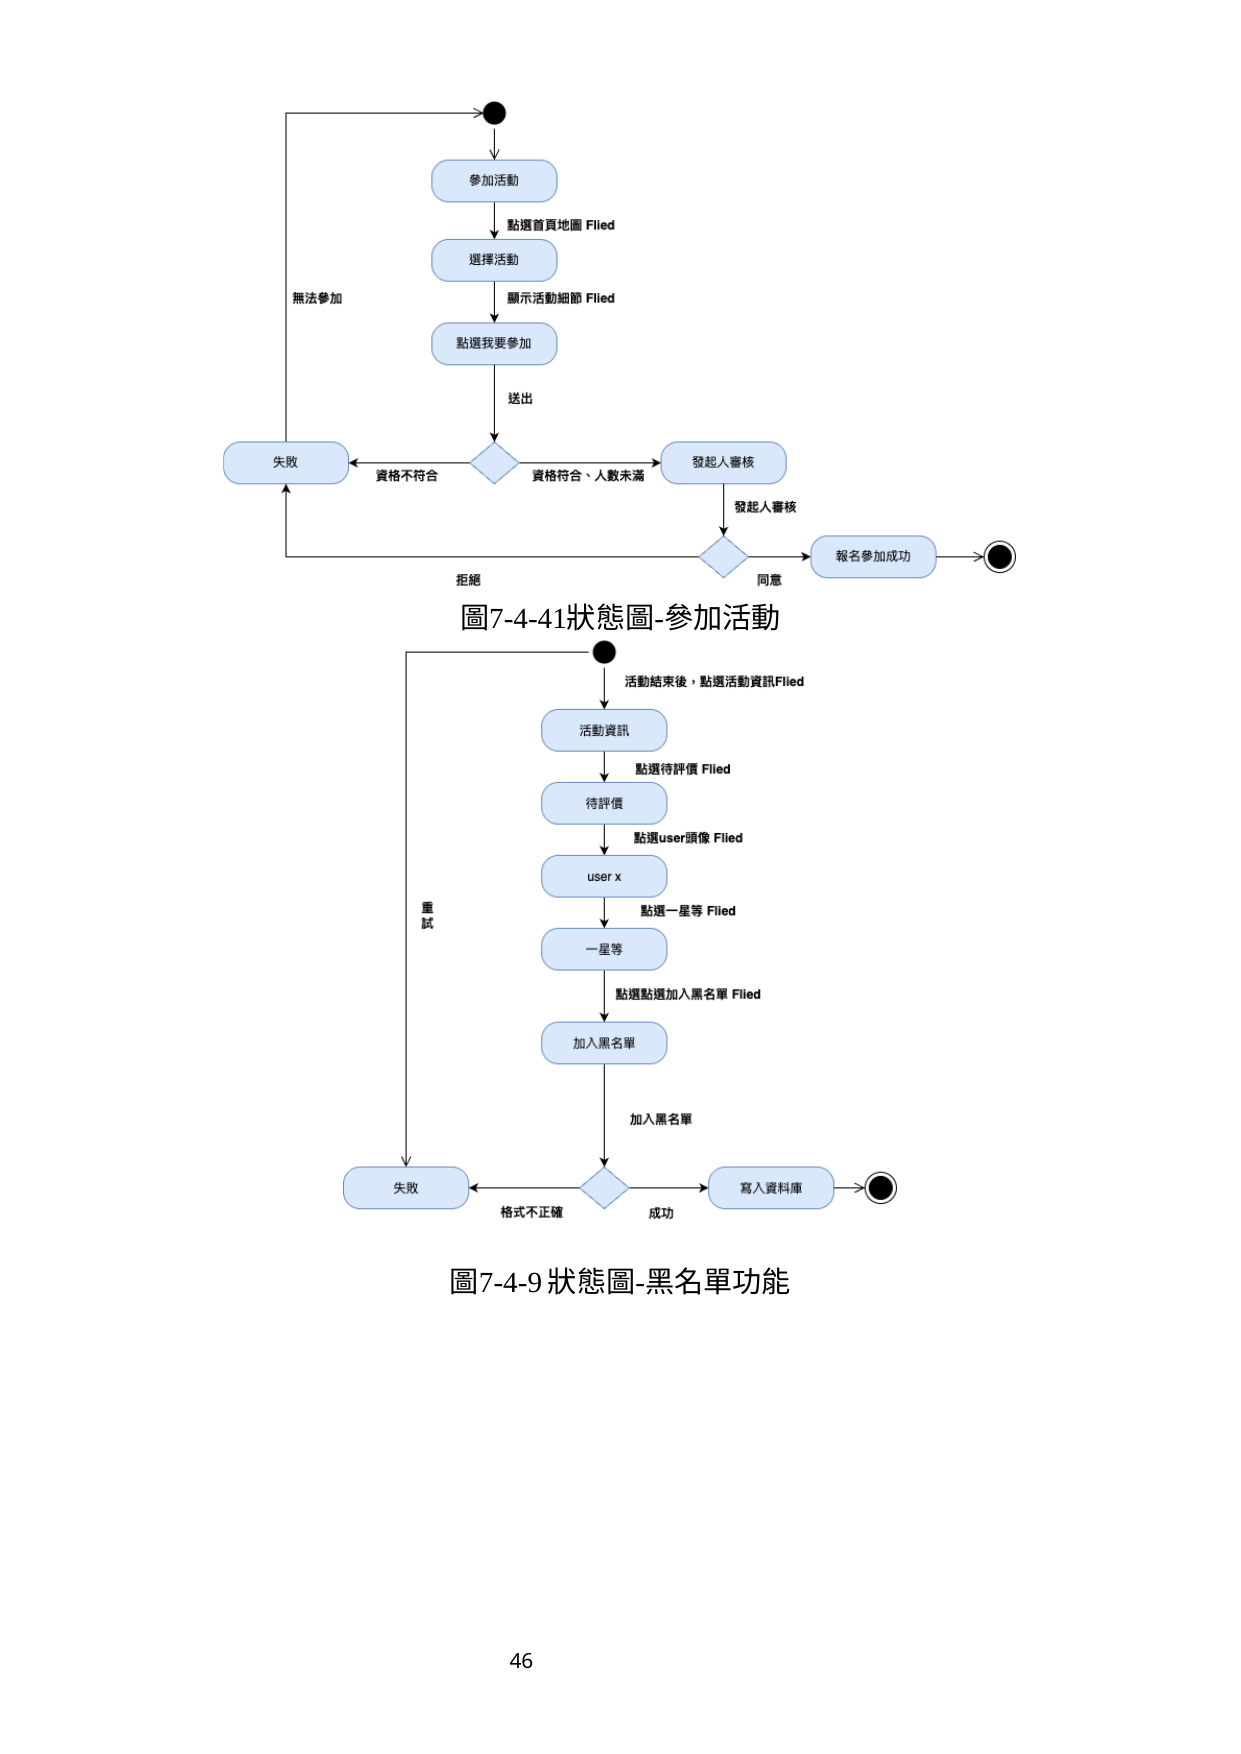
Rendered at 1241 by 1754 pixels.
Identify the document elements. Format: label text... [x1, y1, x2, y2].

picture [343, 636, 898, 1227]
text 圖7-4-9狀態圖-黑名單功能 [89, 1258, 1152, 1301]
picture [223, 98, 1017, 595]
